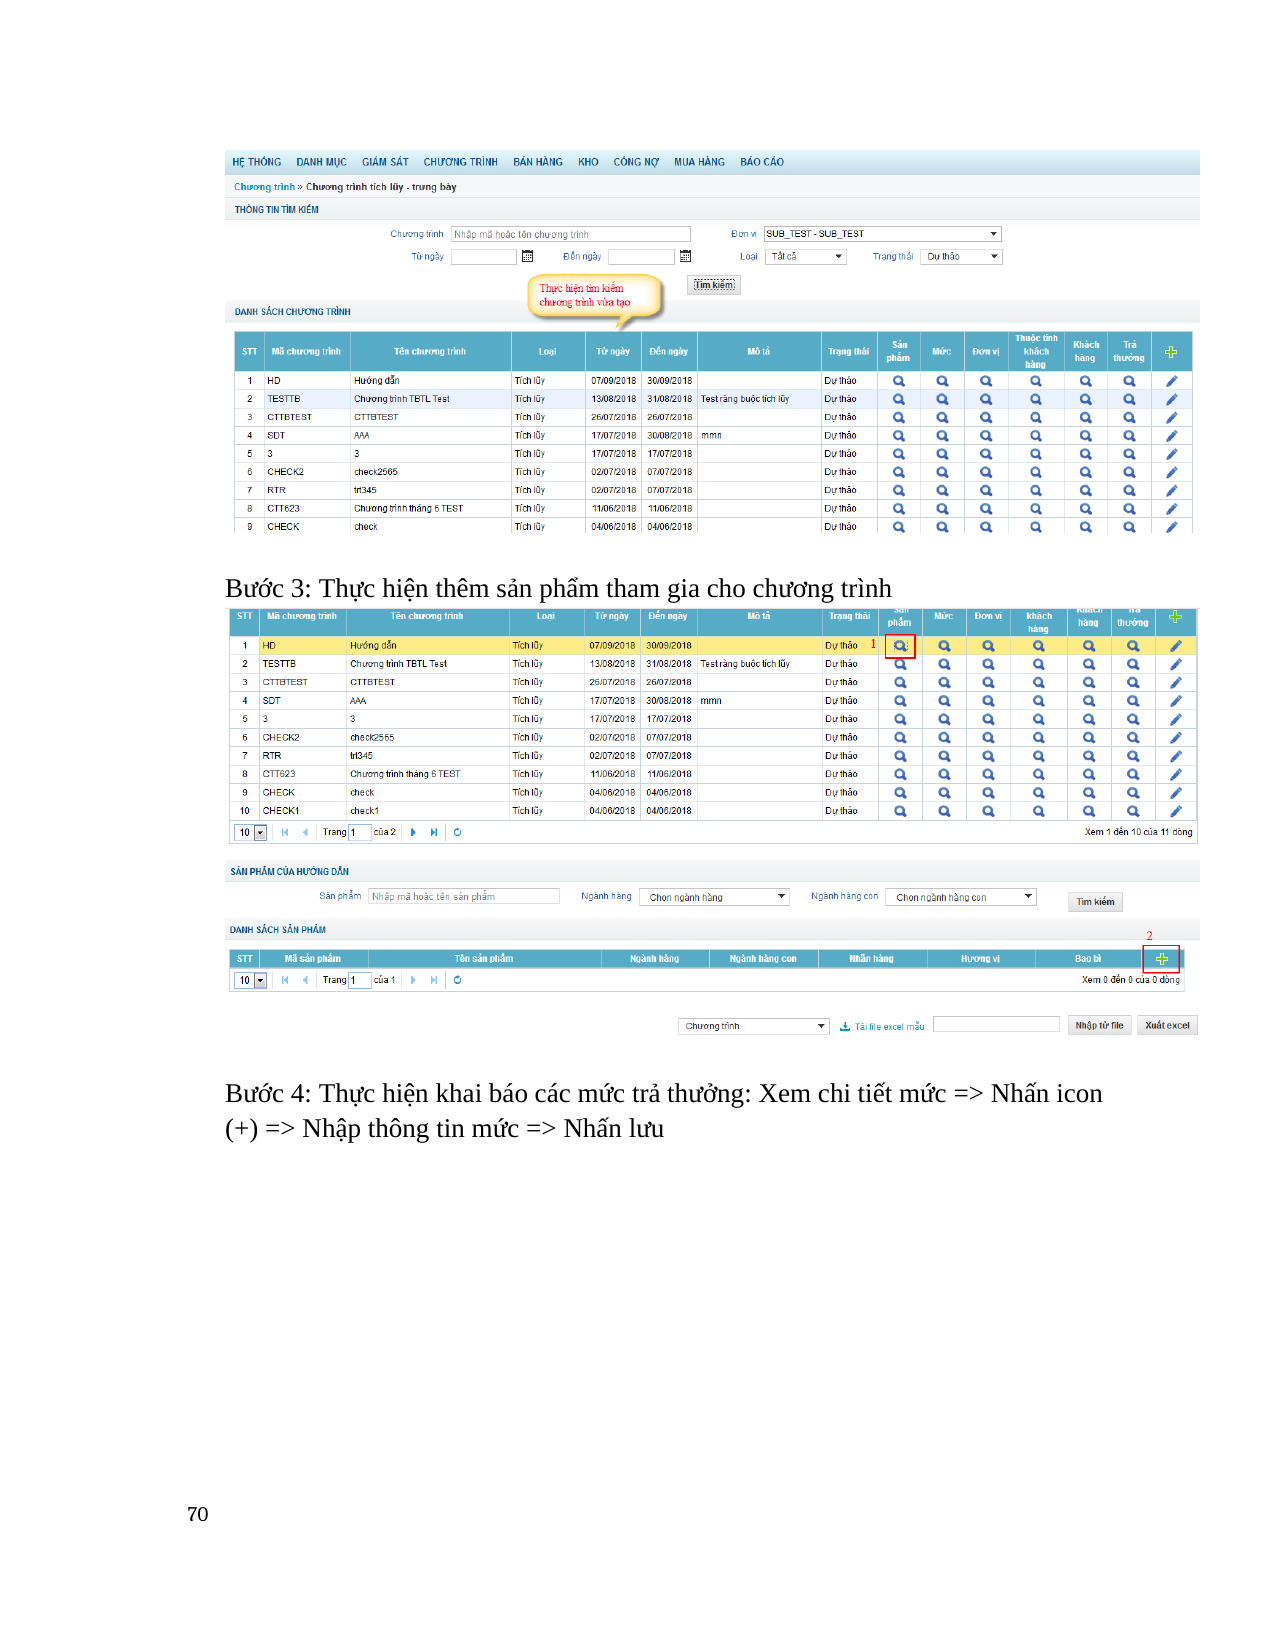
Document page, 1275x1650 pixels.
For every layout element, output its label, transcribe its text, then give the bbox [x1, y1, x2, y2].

picture [225, 607, 1200, 1037]
list Bước 3: Thực hiện thêm sản phẩm tham gia cho chương trình [225, 572, 1125, 603]
list Bước 4: Thực hiện khai báo các mức trả thưởng: Xem chi tiết mức => Nhấn icon (+) => Nhập thông tin mức => Nhấn lưu [225, 1077, 1125, 1144]
picture [225, 150, 1200, 533]
